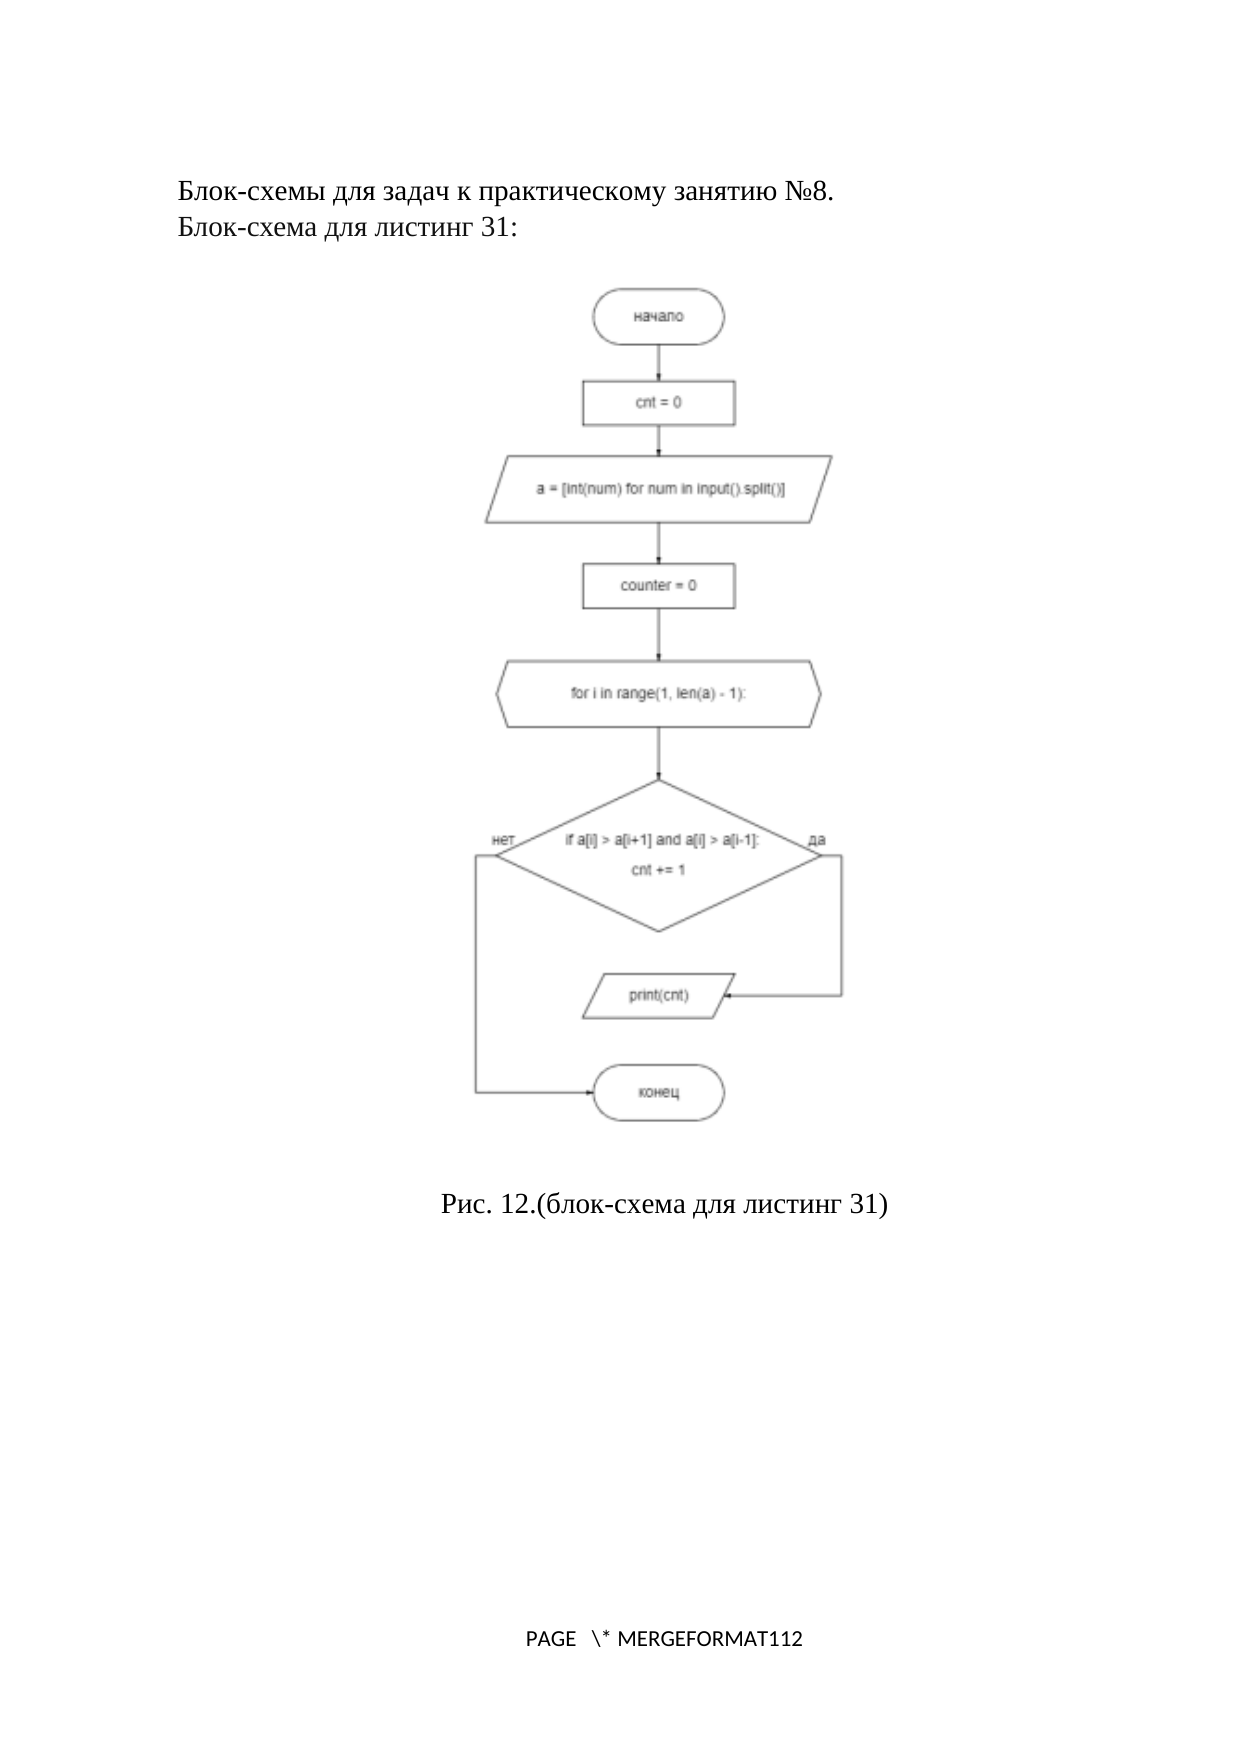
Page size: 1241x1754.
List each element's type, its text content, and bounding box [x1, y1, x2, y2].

text Блок-схема для листинг 31: [177, 209, 1152, 243]
picture [403, 242, 926, 1161]
text Рис. 12.(блок-схема для листинг 31) [177, 1186, 1152, 1219]
subtitle Блок-схемы для задач к практическому занятию №8. [177, 173, 1152, 206]
